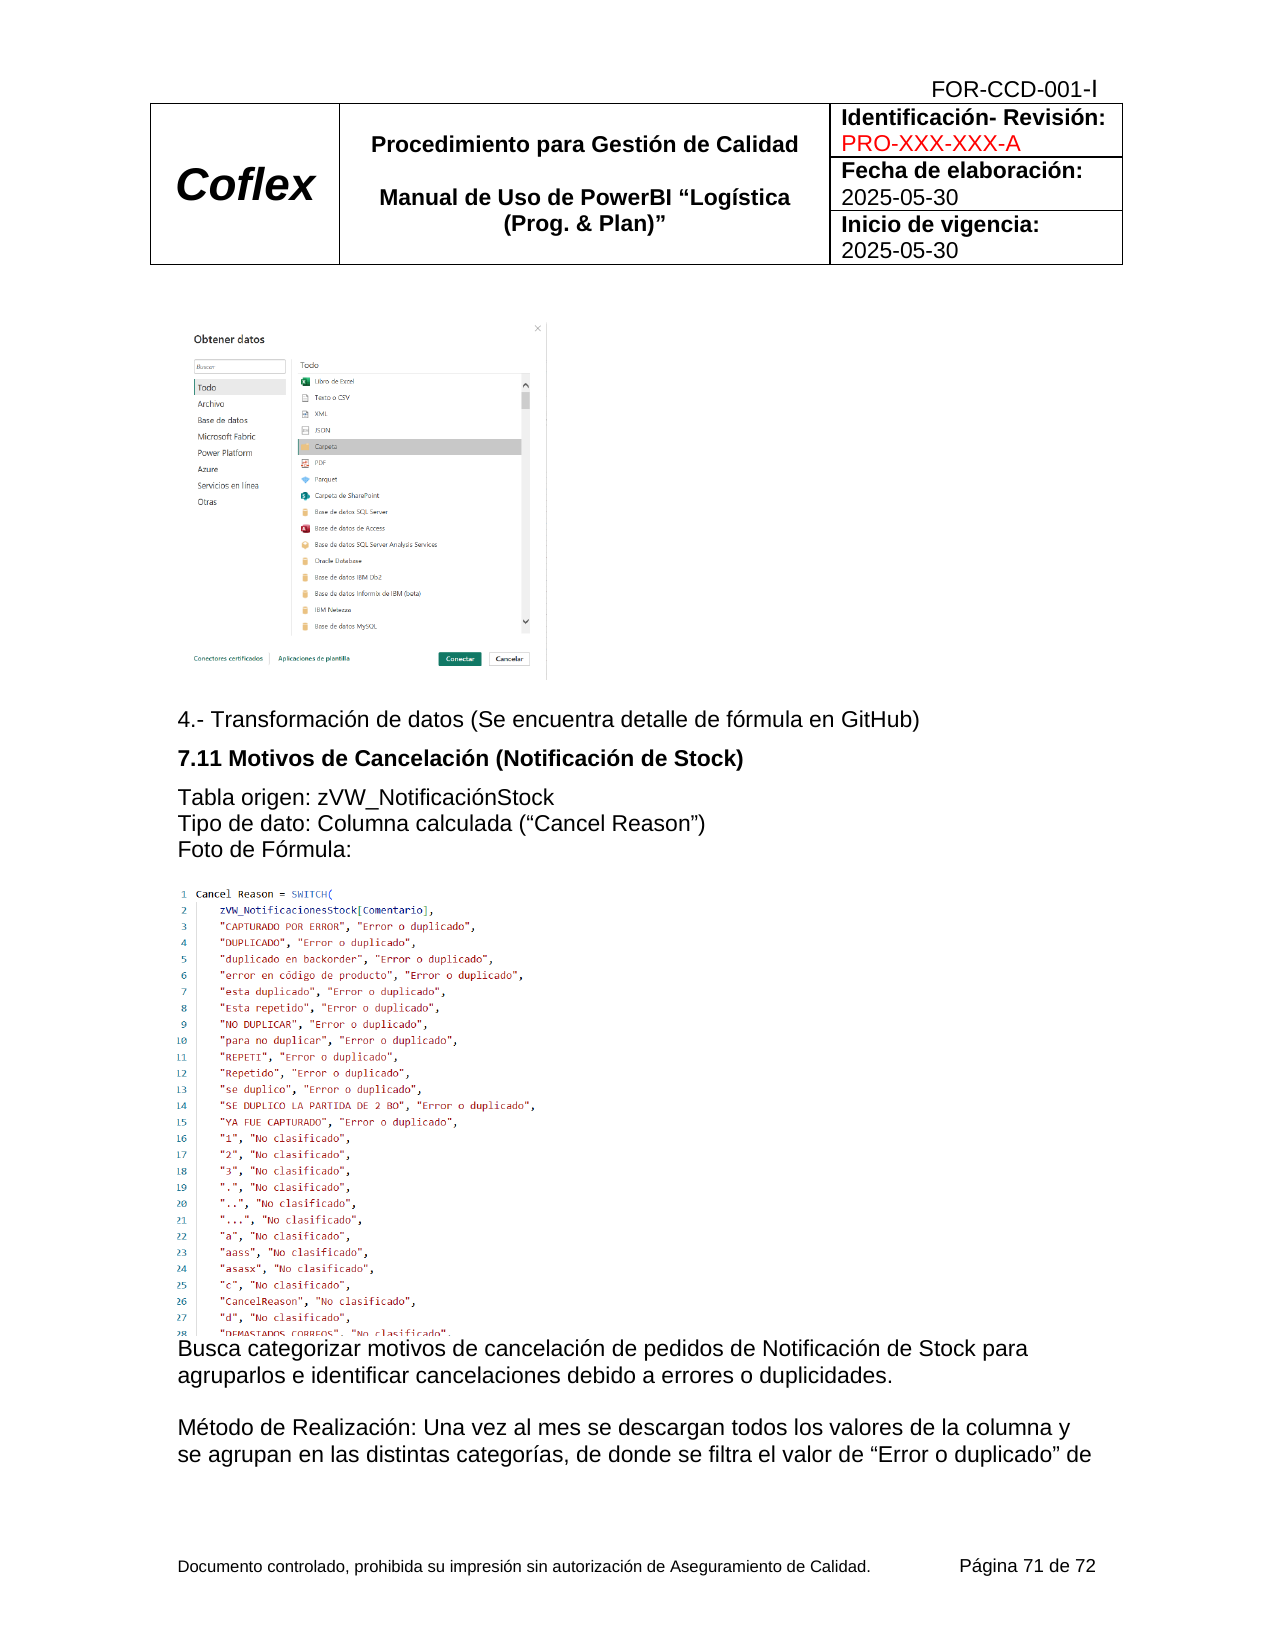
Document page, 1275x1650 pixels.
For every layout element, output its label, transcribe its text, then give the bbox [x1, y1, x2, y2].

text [177, 1414, 1098, 1467]
picture [177, 322, 547, 680]
text Busca categorizar motivos de cancelación de pedidos de Notificación de Stock para agruparlos e identificar cancelaciones debido a errores o duplicidades. [177, 1335, 1098, 1388]
text Tipo de dato: Columna calculada (“Cancel Reason”) [177, 810, 1098, 836]
picture [177, 888, 548, 1336]
text Foto de Fórmula: [177, 836, 1098, 863]
text 4.- Transformación de datos (Se encuentra detalle de fórmula en GitHub) [177, 706, 1098, 732]
text Tabla origen: zVW_NotificaciónStock [177, 783, 1098, 810]
subtitle 7.11 Motivos de Cancelación (Notificación de Stock) [177, 745, 1098, 771]
